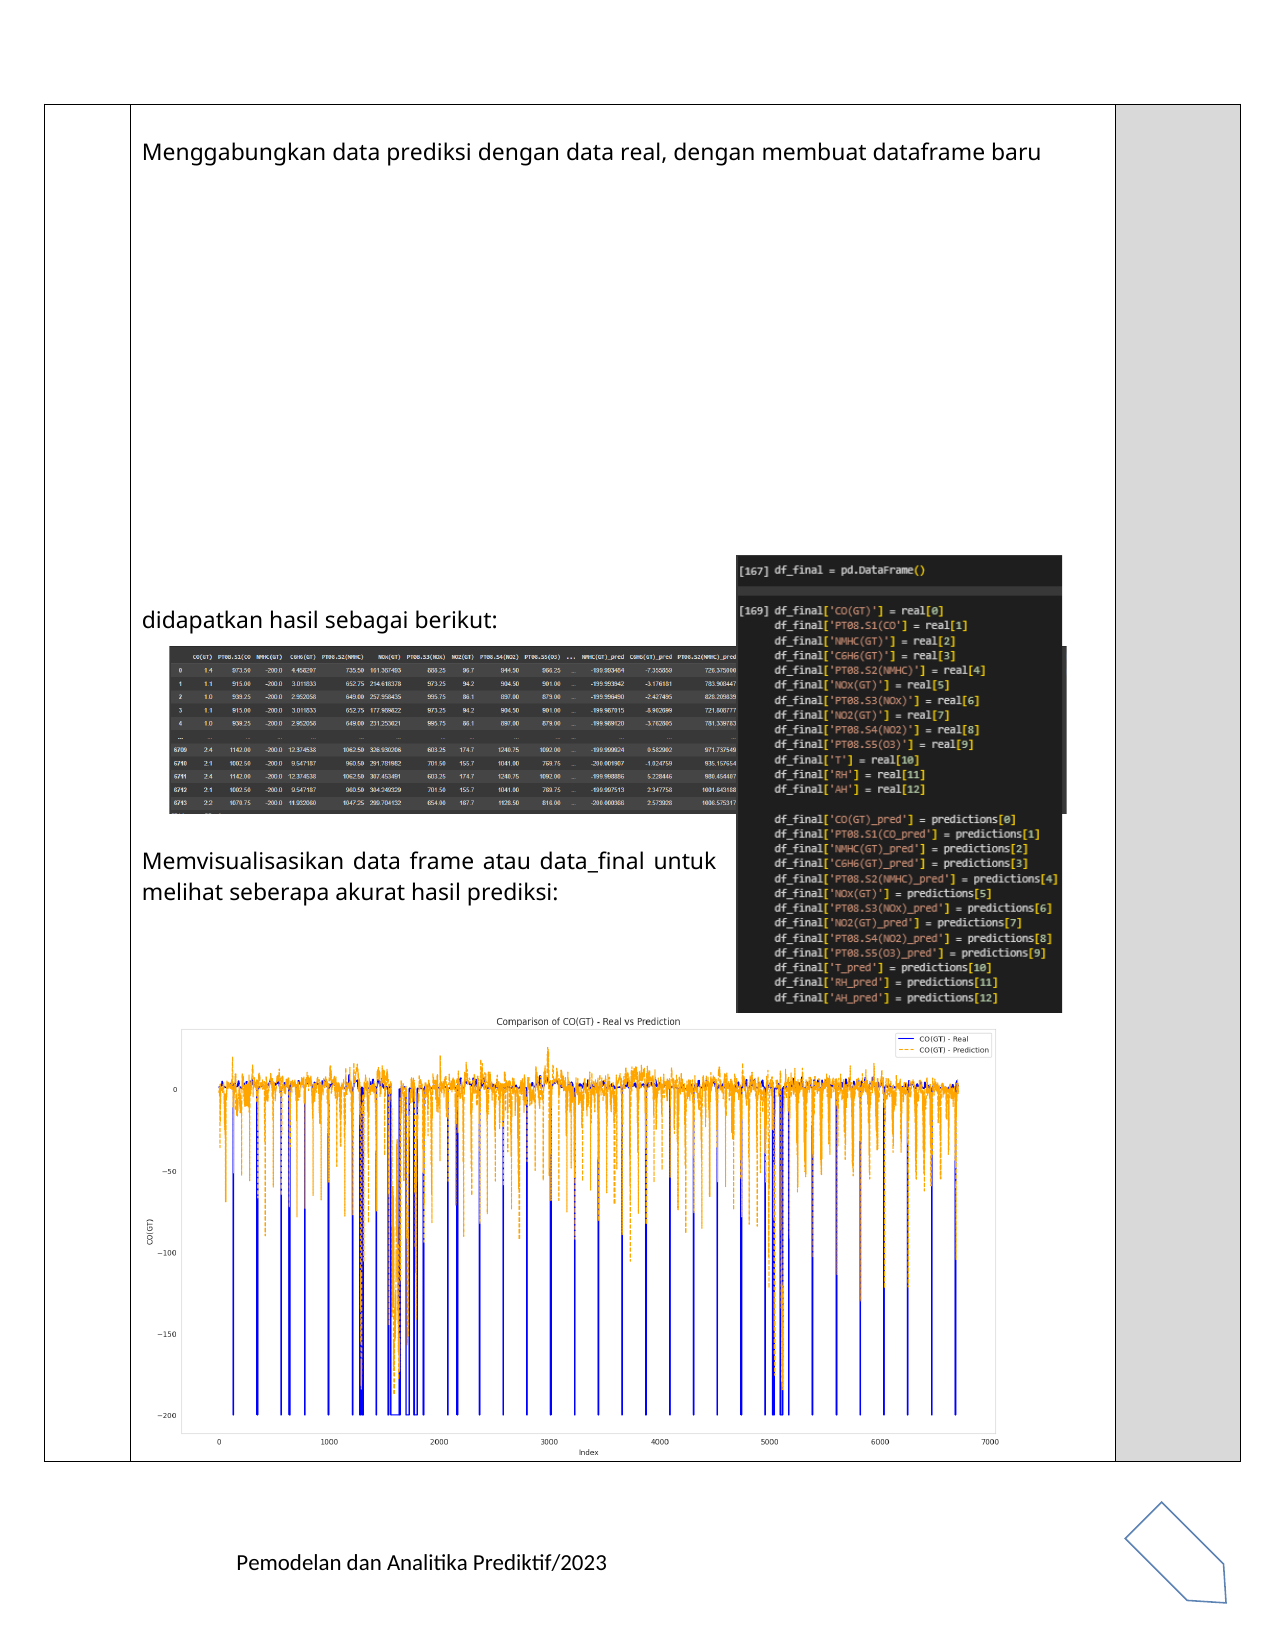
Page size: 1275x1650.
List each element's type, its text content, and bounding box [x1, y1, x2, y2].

picture [141, 555, 1067, 1461]
table_cell [1116, 105, 1240, 1461]
table_cell 2 [45, 105, 130, 1461]
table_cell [131, 105, 1115, 1461]
